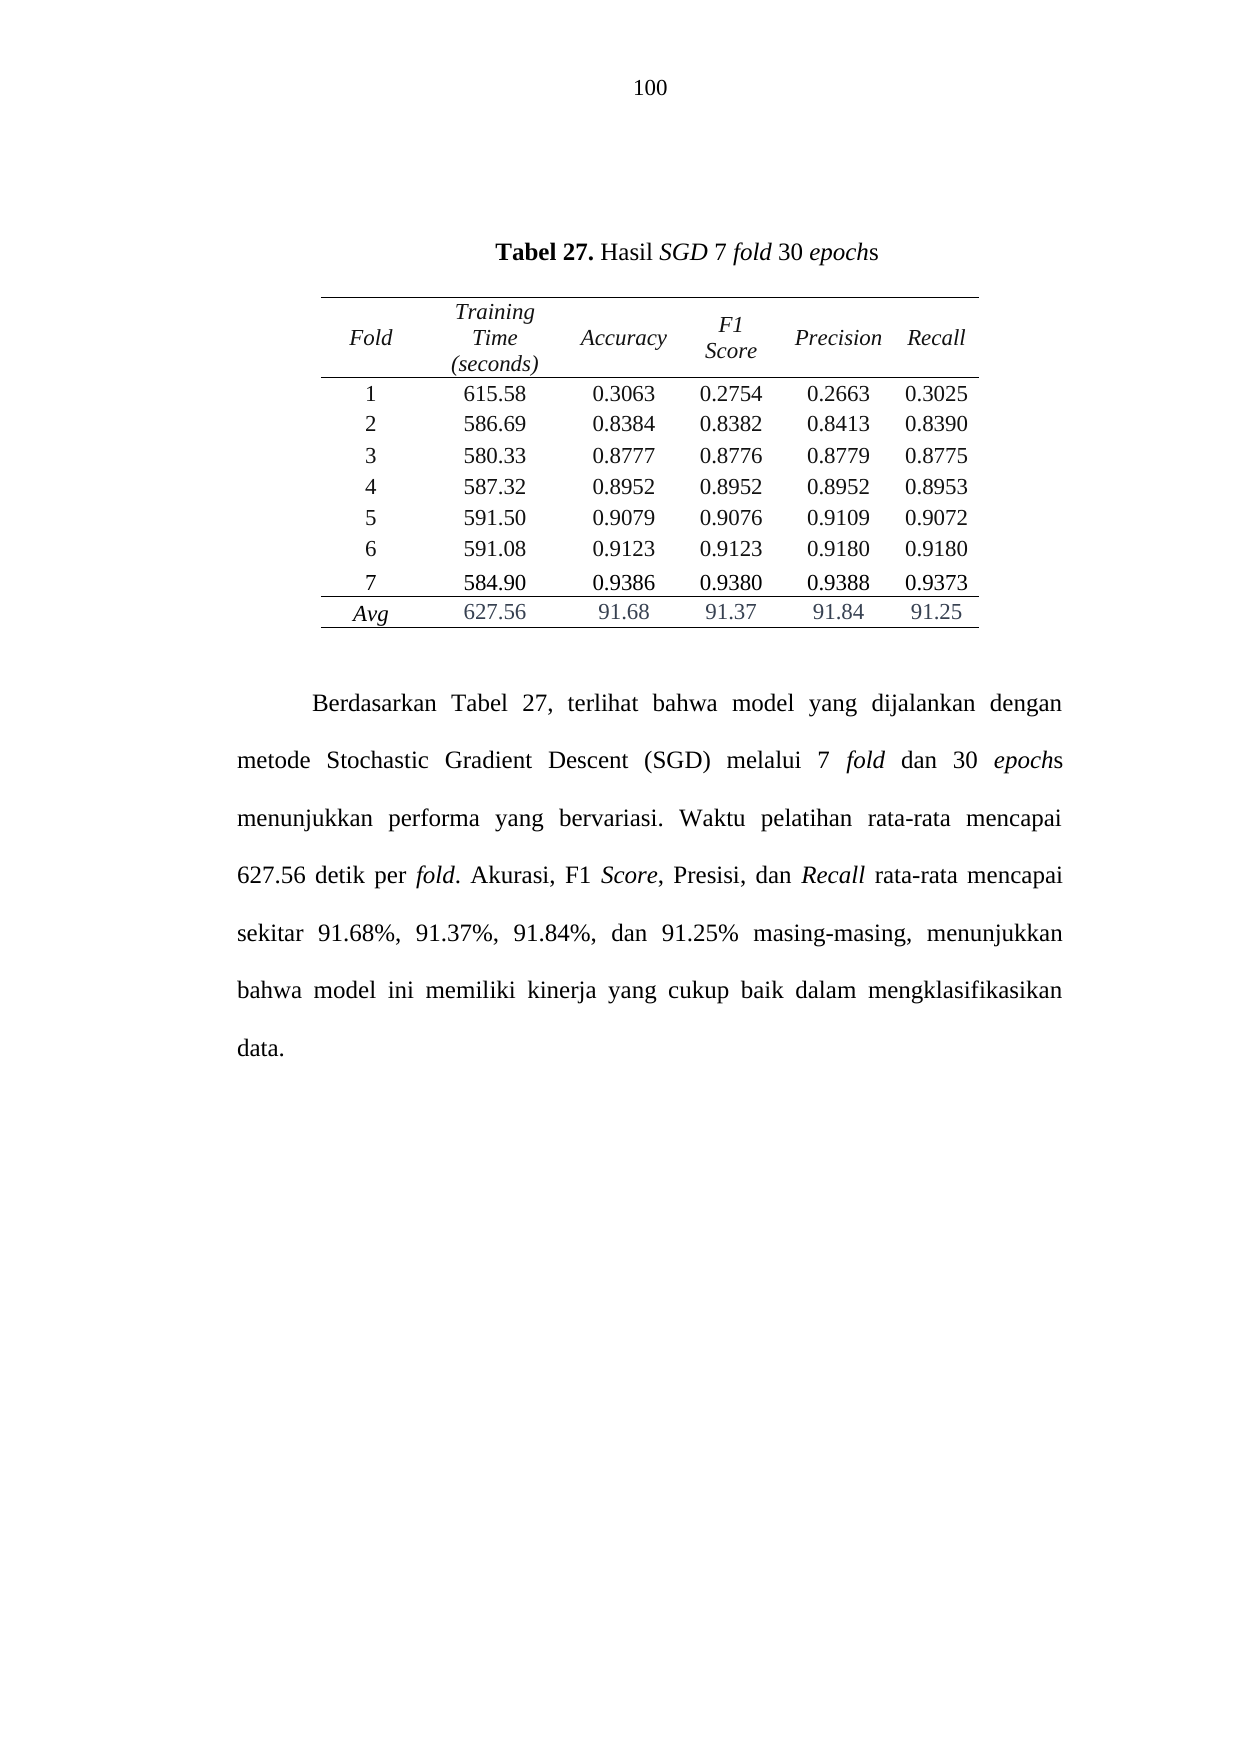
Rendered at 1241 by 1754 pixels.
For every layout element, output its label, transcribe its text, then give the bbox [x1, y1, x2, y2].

table_cell 0.8775 [894, 439, 979, 471]
table_header Recall [894, 298, 979, 377]
table_cell 0.9373 [894, 564, 979, 596]
table_cell 0.8776 [679, 439, 783, 471]
table_cell 0.8952 [679, 471, 783, 502]
table_cell 7 [321, 564, 421, 596]
table_cell 591.08 [421, 533, 569, 564]
table_header Precision [783, 298, 893, 377]
table_cell 0.9180 [783, 533, 893, 564]
text Tabel 27. Hasil SGD 7 fold 30 epochs [311, 237, 1063, 266]
table_cell 0.8777 [569, 439, 679, 471]
table_cell 615.58 [421, 378, 569, 408]
table_cell 0.8953 [894, 471, 979, 502]
table_cell 0.2754 [679, 378, 783, 408]
table_cell 0.8952 [783, 471, 893, 502]
table_header Training Time (seconds) [421, 298, 569, 377]
table_cell 627.56 [421, 597, 569, 627]
table_cell 587.32 [421, 471, 569, 502]
table_header F1 Score [679, 298, 783, 377]
table_cell 1 [321, 378, 421, 408]
table_cell 0.9072 [894, 502, 979, 533]
table_cell 91.84 [783, 597, 893, 627]
table_cell Avg [321, 597, 421, 627]
table_cell 6 [321, 533, 421, 564]
table_cell 0.8779 [783, 439, 893, 471]
table_cell 0.9180 [894, 533, 979, 564]
table_cell 0.9076 [679, 502, 783, 533]
table_cell 0.3063 [569, 378, 679, 408]
table_cell 580.33 [421, 439, 569, 471]
table_cell 91.68 [569, 597, 679, 627]
table_cell 2 [321, 408, 421, 439]
table_cell 4 [321, 471, 421, 502]
table_cell 586.69 [421, 408, 569, 439]
table_cell 0.9109 [783, 502, 893, 533]
table_cell 0.9123 [679, 533, 783, 564]
table_cell 584.90 [421, 564, 569, 596]
table_cell 0.8413 [783, 408, 893, 439]
table_cell 3 [321, 439, 421, 471]
table_header Accuracy [569, 298, 679, 377]
table_cell 0.8952 [569, 471, 679, 502]
table_header Fold [321, 298, 421, 377]
text Berdasarkan Tabel 27, terlihat bahwa model yang dijalankan dengan metode Stochastic Gradient Descent (SGD) melalui 7 fold dan 30 epochs menunjukkan performa yang bervariasi. Waktu pelatihan rata-rata mencapai 627.56 detik per fold. Akurasi, F1 Score, Presisi, dan Recall rata-rata mencapai sekitar 91.68%, 91.37%, 91.84%, dan 91.25% masing-masing, menunjukkan bahwa model ini memiliki kinerja yang cukup baik dalam mengklasifikasikan data. [237, 688, 1063, 1061]
table_cell 0.9079 [569, 502, 679, 533]
table_cell 0.9388 [783, 564, 893, 596]
table_cell 91.37 [679, 597, 783, 627]
table_cell 0.8384 [569, 408, 679, 439]
table_cell 0.9123 [569, 533, 679, 564]
table_cell 0.2663 [783, 378, 893, 408]
table_cell 0.9386 [569, 564, 679, 596]
table_cell 0.9380 [679, 564, 783, 596]
table_cell 91.25 [894, 597, 979, 627]
table_cell 0.8390 [894, 408, 979, 439]
table_cell 0.3025 [894, 378, 979, 408]
table_cell 0.8382 [679, 408, 783, 439]
table_cell 5 [321, 502, 421, 533]
table_cell 591.50 [421, 502, 569, 533]
